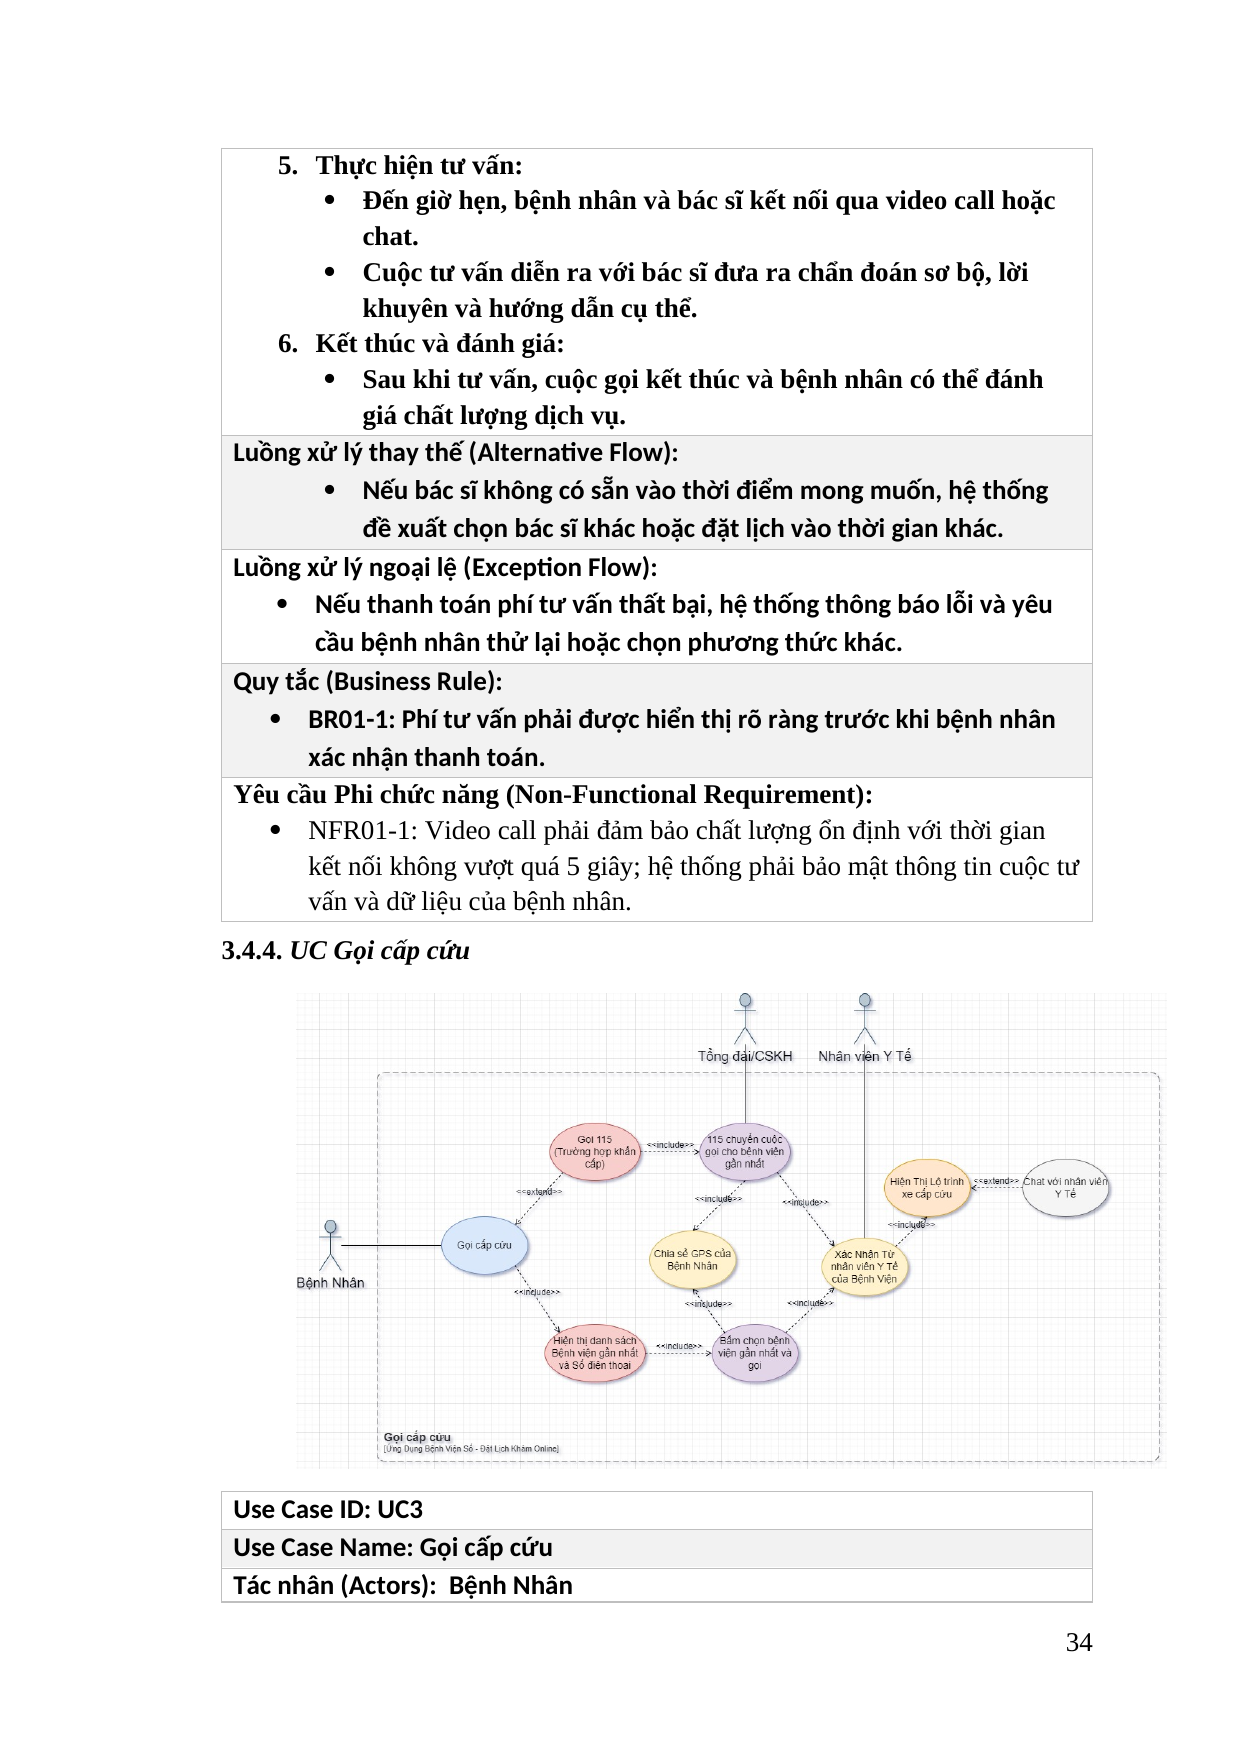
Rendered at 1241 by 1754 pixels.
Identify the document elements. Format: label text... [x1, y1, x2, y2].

table_cell Quy tắc (Business Rule): BR01-1: Phí tư vấn phải được hiển thị rõ ràng trước khi bệnh nhân xác nhận thanh toán. [222, 664, 1092, 777]
table_header Use Case ID: UC3 [222, 1492, 1092, 1529]
table_cell Luồng xử lý thay thế (Alternative Flow): Nếu bác sĩ không có sẵn vào thời điểm mong muốn, hệ thống đề xuất chọn bác sĩ khác hoặc đặt lịch vào thời gian khác. [222, 436, 1092, 549]
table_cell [222, 1569, 1092, 1601]
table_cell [222, 149, 1092, 434]
subtitle UC Gọi cấp cứu [221, 934, 1092, 966]
picture [296, 993, 1167, 1469]
table_cell Luồng xử lý ngoại lệ (Exception Flow): Nếu thanh toán phí tư vấn thất bại, hệ thống thông báo lỗi và yêu cầu bệnh nhân thử lại hoặc chọn phương thức khác. [222, 550, 1092, 663]
table_cell Yêu cầu Phi chức năng (Non-Functional Requirement): NFR01-1: Video call phải đảm bảo chất lượng ổn định với thời gian kết nối không vượt quá 5 giây; hệ thống phải bảo mật thông tin cuộc tư vấn và dữ liệu của bệnh nhân. [222, 778, 1092, 921]
table_cell Use Case Name: Gọi cấp cứu [222, 1530, 1092, 1567]
